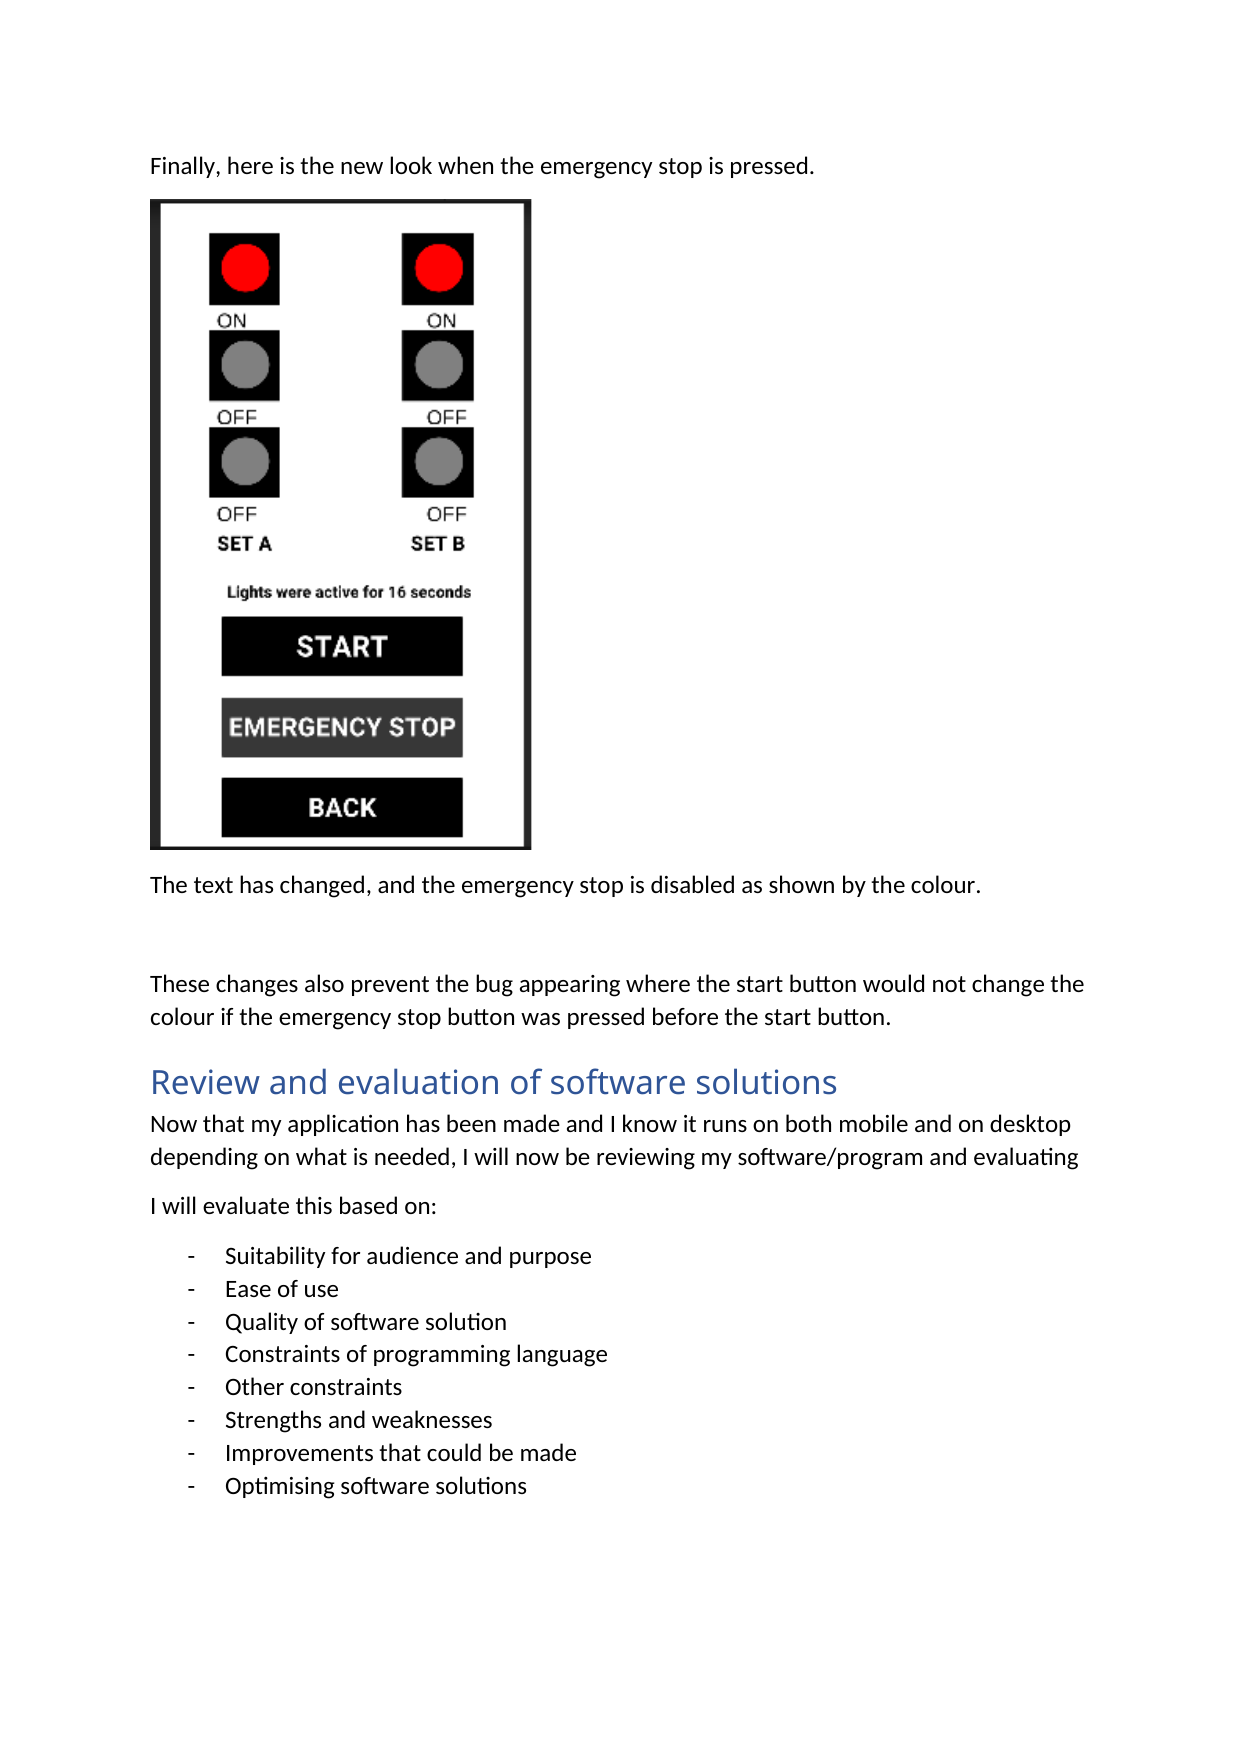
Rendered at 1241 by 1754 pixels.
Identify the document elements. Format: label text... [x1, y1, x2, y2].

list Other constraints [187, 1371, 1090, 1402]
list Strengths and weaknesses [187, 1404, 1090, 1435]
list Quality of software solution [187, 1306, 1090, 1336]
list Optimising software solutions [187, 1470, 1090, 1501]
text Now that my application has been made and I know it runs on both mobile and on desktop depending on what is needed, I will now be reviewing my software/program and evaluating [150, 1108, 1090, 1171]
text Finally, here is the new look when the emergency stop is pressed. [150, 150, 1090, 181]
picture [150, 199, 532, 850]
list Suitability for audience and purpose [187, 1240, 1090, 1270]
list Ease of use [187, 1273, 1090, 1303]
text The text has changed, and the emergency stop is disabled as shown by the colour. [150, 869, 1090, 899]
text These changes also prevent the bug appearing where the start button would not change the colour if the emergency stop button was pressed before the start button. [150, 968, 1090, 1031]
list Constraints of programming language [187, 1338, 1090, 1369]
subtitle Review and evaluation of software solutions [150, 1059, 1090, 1104]
text I will evaluate this based on: [150, 1190, 1090, 1221]
list Improvements that could be made [187, 1437, 1090, 1468]
